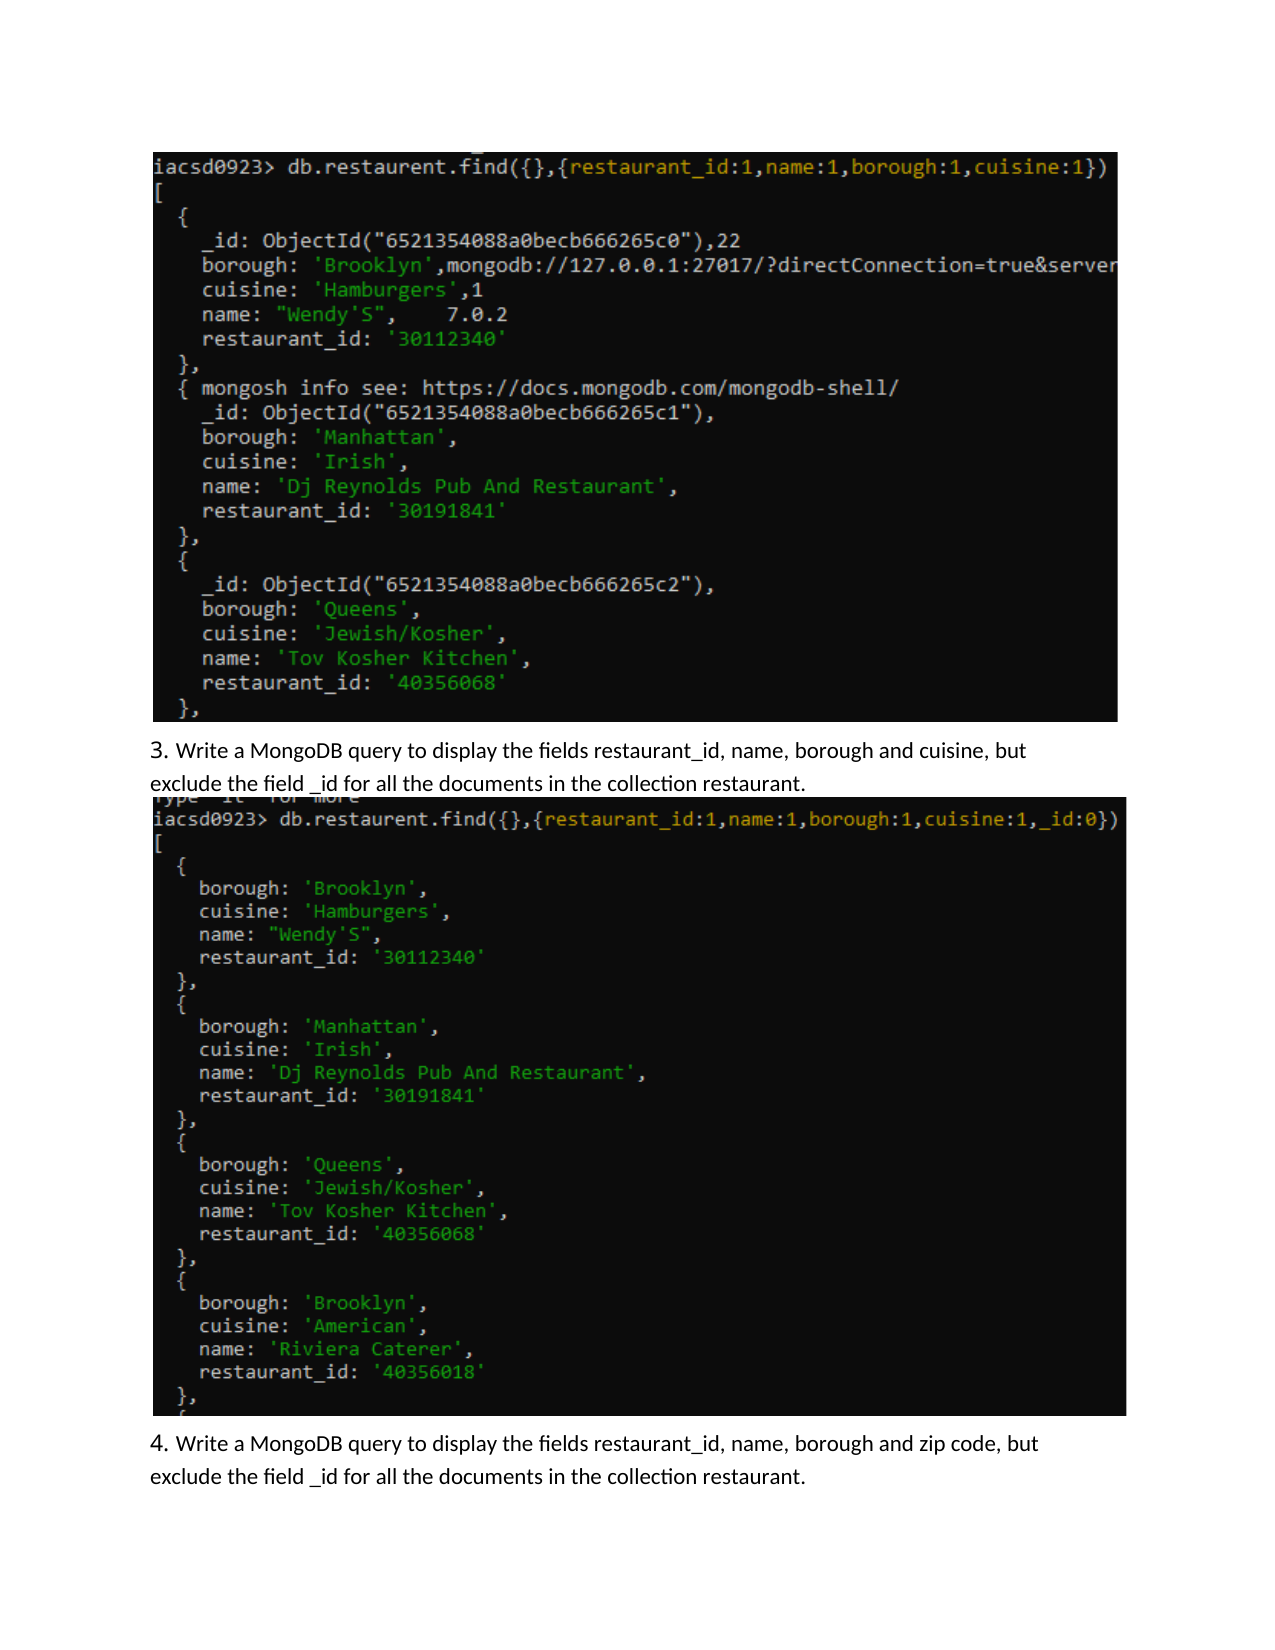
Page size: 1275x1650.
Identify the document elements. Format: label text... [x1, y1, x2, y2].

picture [153, 797, 1127, 1416]
picture [153, 152, 1118, 722]
list Write a MongoDB query to display the fields restaurant_id, name, borough and cuisine, but exclude the field _id for all the documents in the collection restaurant. [150, 734, 1056, 797]
